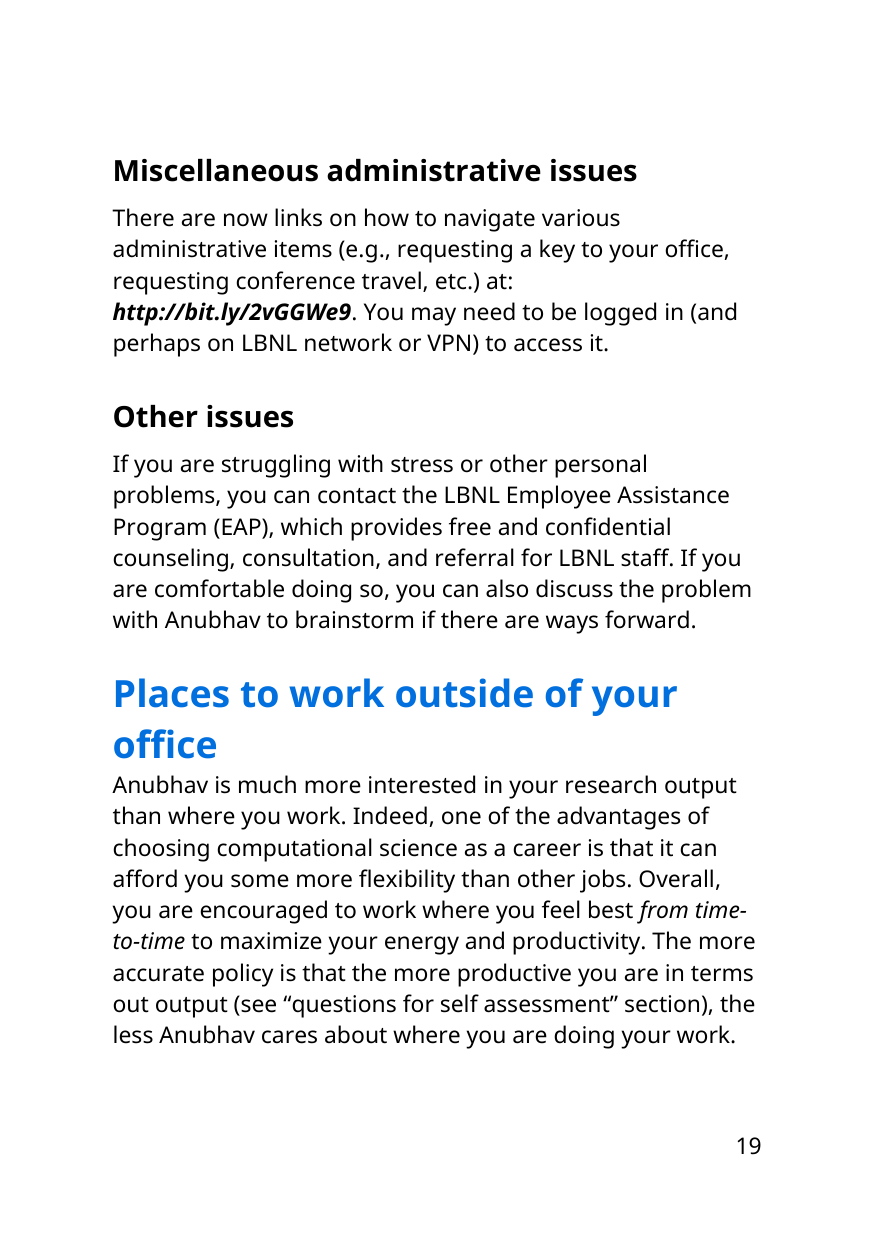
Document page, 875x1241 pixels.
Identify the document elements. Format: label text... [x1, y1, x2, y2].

subtitle Miscellaneous administrative issues [112, 150, 762, 190]
subtitle Other issues [112, 396, 762, 436]
text Anubhav is much more interested in your research output than where you work. Indeed, one of the advantages of choosing computational science as a career is that it can afford you some more flexibility than other jobs. Overall, you are encouraged to work where you feel best from time-to-time to maximize your energy and productivity. The more accurate policy is that the more productive you are in terms out output (see “questions for self assessment” section), the less Anubhav cares about where you are doing your work. [112, 769, 762, 1050]
text If you are struggling with stress or other personal problems, you can contact the LBNL Employee Assistance Program (EAP), which provides free and confidential counseling, consultation, and referral for LBNL staff. If you are comfortable doing so, you can also discuss the problem with Anubhav to brainstorm if there are ways forward. [112, 448, 762, 636]
text There are now links on how to navigate various administrative items (e.g., requesting a key to your office, requesting conference travel, etc.) at: http://bit.ly/2vGGWe9. You may need to be logged in (and perhaps on LBNL network or VPN) to access it. [112, 202, 762, 358]
subtitle Places to work outside of your office [112, 667, 762, 769]
